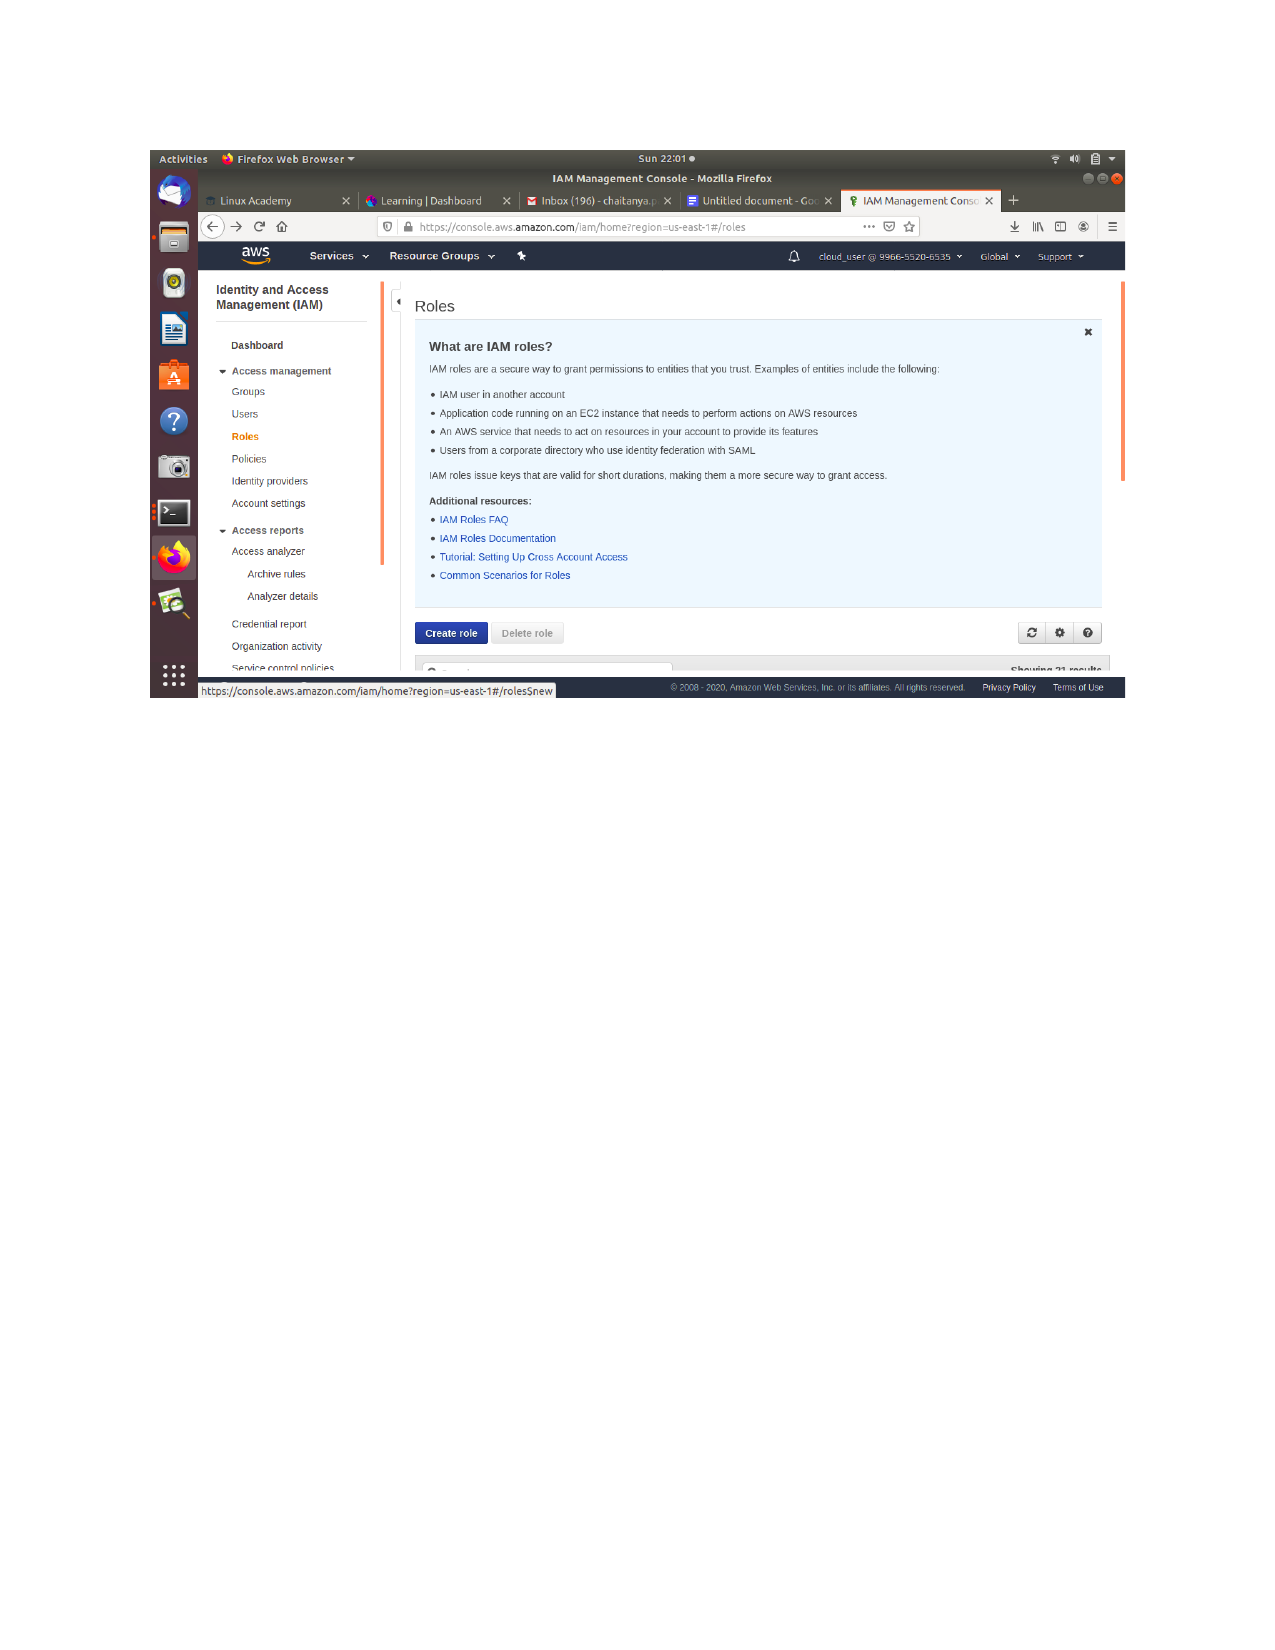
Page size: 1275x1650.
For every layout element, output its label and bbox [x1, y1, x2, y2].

picture [150, 150, 1125, 698]
